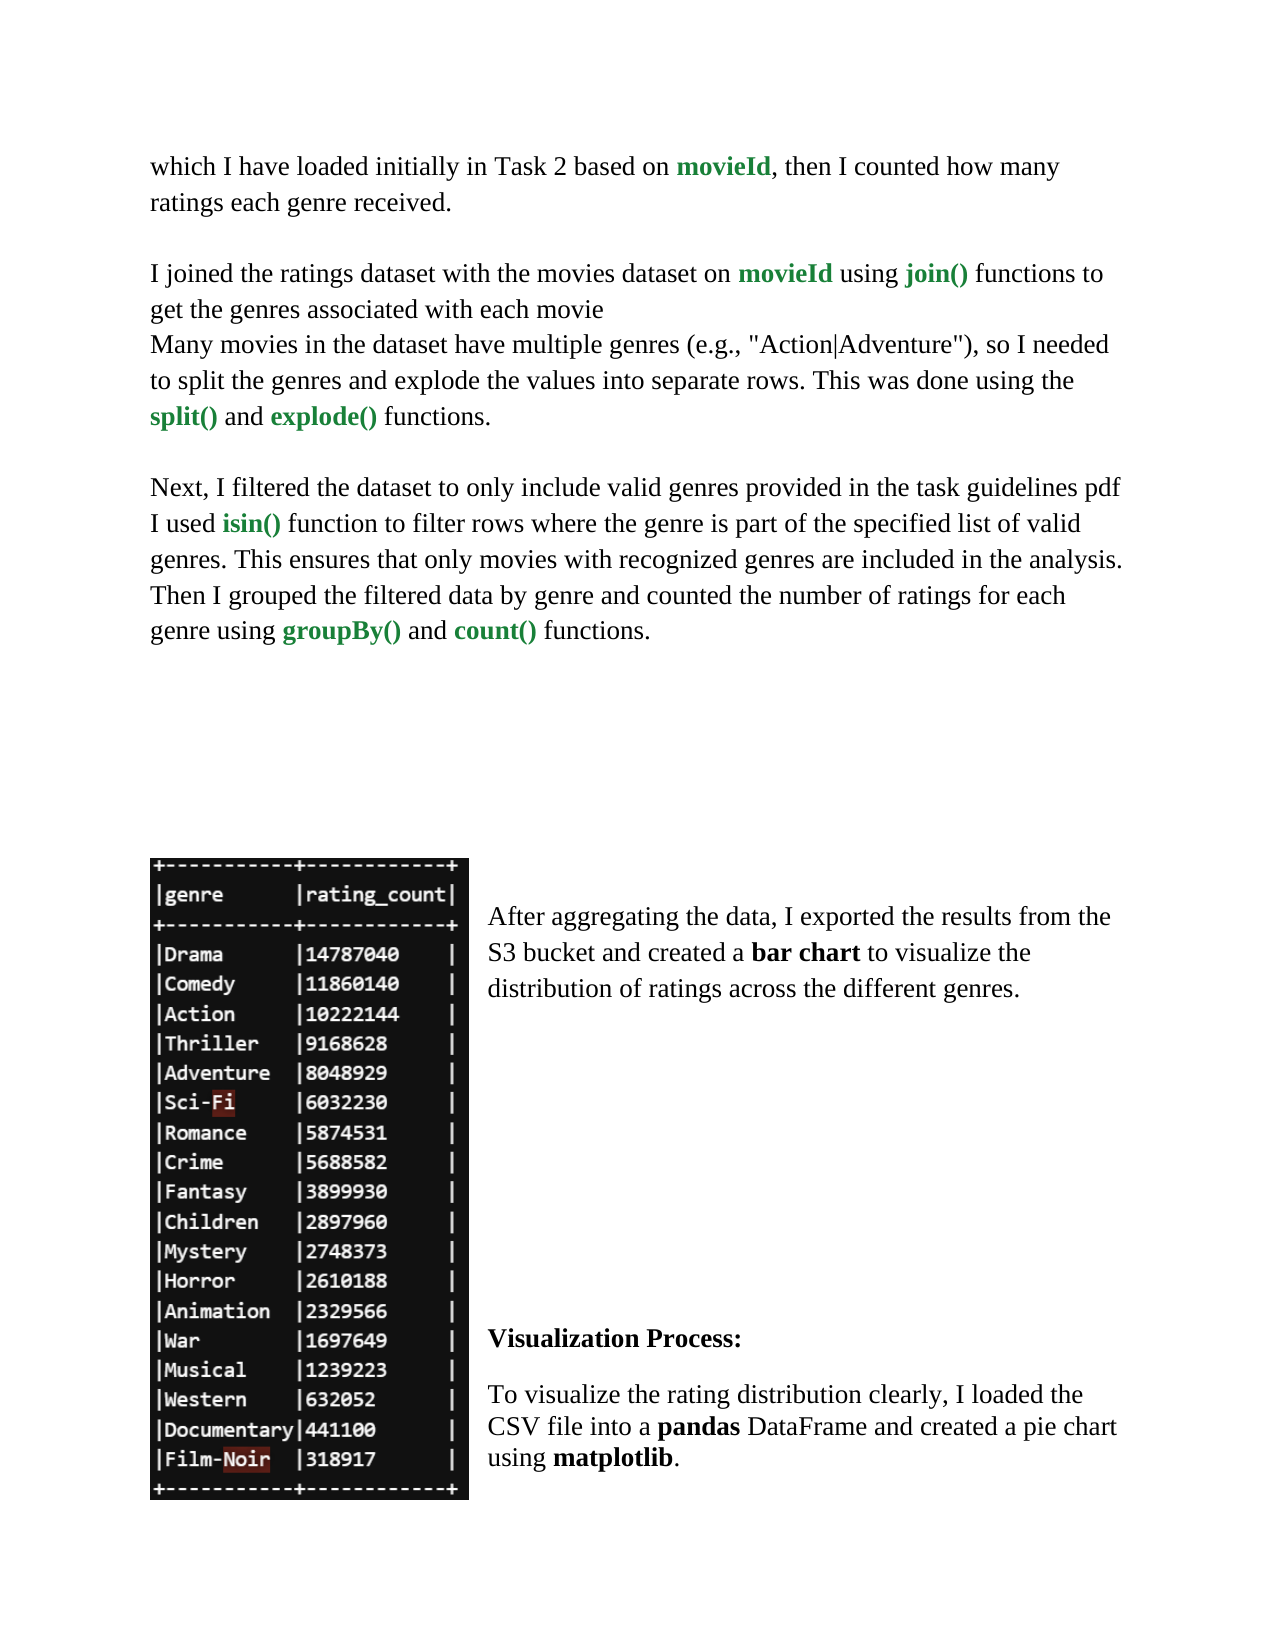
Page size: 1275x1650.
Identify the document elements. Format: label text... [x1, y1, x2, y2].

text Next, I filtered the dataset to only include valid genres provided in the task guidelines pdf [150, 472, 1125, 503]
text Visualization Process: [469, 1322, 1125, 1353]
text I used isin() function to filter rows where the genre is part of the specified list of valid genres. This ensures that only movies with recognized genres are included in the analysis. Then I grouped the filtered data by genre and counted the number of ratings for each [150, 507, 1125, 610]
text Many movies in the dataset have multiple genres (e.g., "Action|Adventure"), so I needed to split the genres and explode the values into separate rows. This was done using the split() and explode() functions. [150, 329, 1125, 431]
text To visualize the rating distribution clearly, I loaded the CSV file into a pandas DataFrame and created a pie chart using matplotlib. [469, 1378, 1125, 1472]
text genre using groupBy() and count() functions. [150, 614, 1125, 646]
text I joined the ratings dataset with the movies dataset on movieId using join() functions to get the genres associated with each movie [150, 257, 1125, 324]
text After aggregating the data, I exported the results from the S3 bucket and created a bar chart to visualize the distribution of ratings across the different genres. [469, 900, 1125, 1003]
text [150, 150, 1125, 217]
picture [150, 858, 469, 1500]
